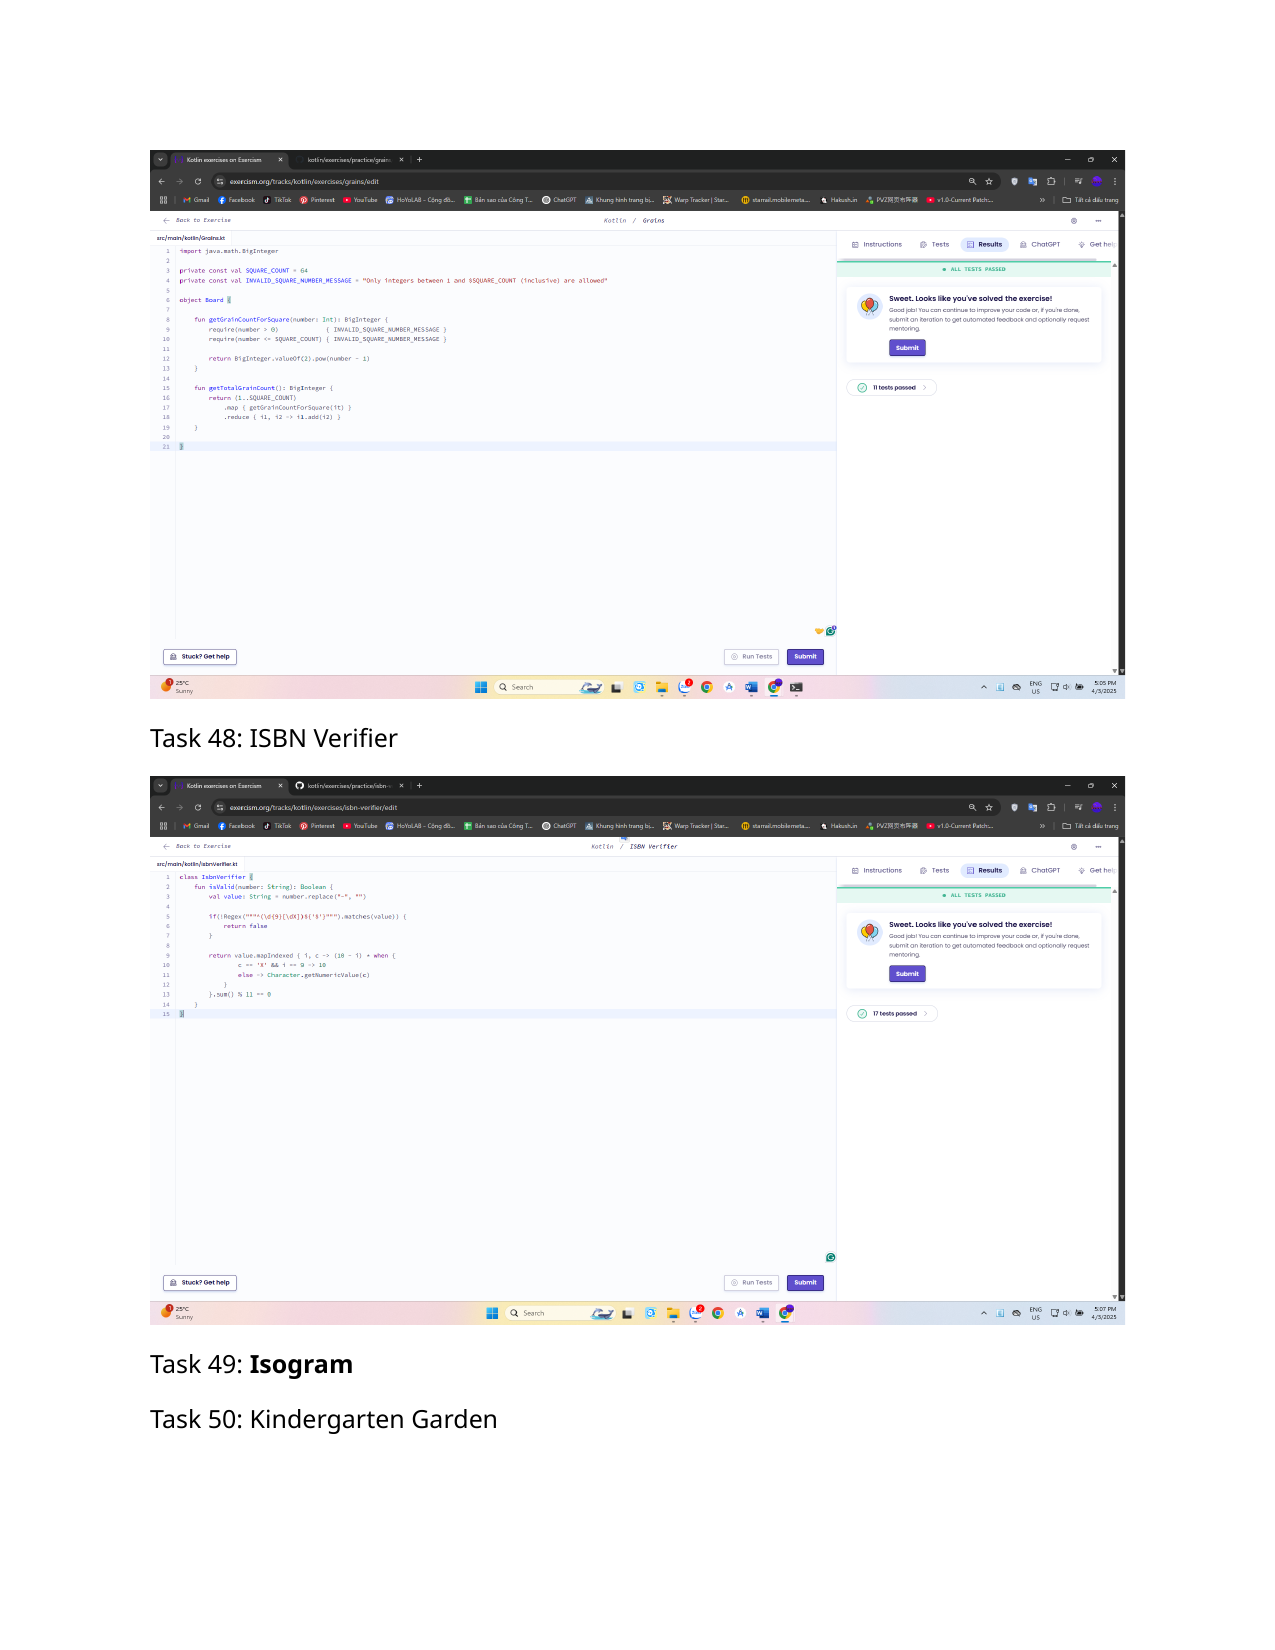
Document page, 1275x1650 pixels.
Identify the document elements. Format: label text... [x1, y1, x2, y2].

picture [150, 150, 1125, 699]
text Task 50: Kindergarten Garden [150, 1402, 1125, 1436]
text Task 48: ISBN Verifier [150, 720, 1125, 754]
picture [150, 776, 1125, 1325]
text Task 49: Isogram [150, 1346, 1125, 1380]
